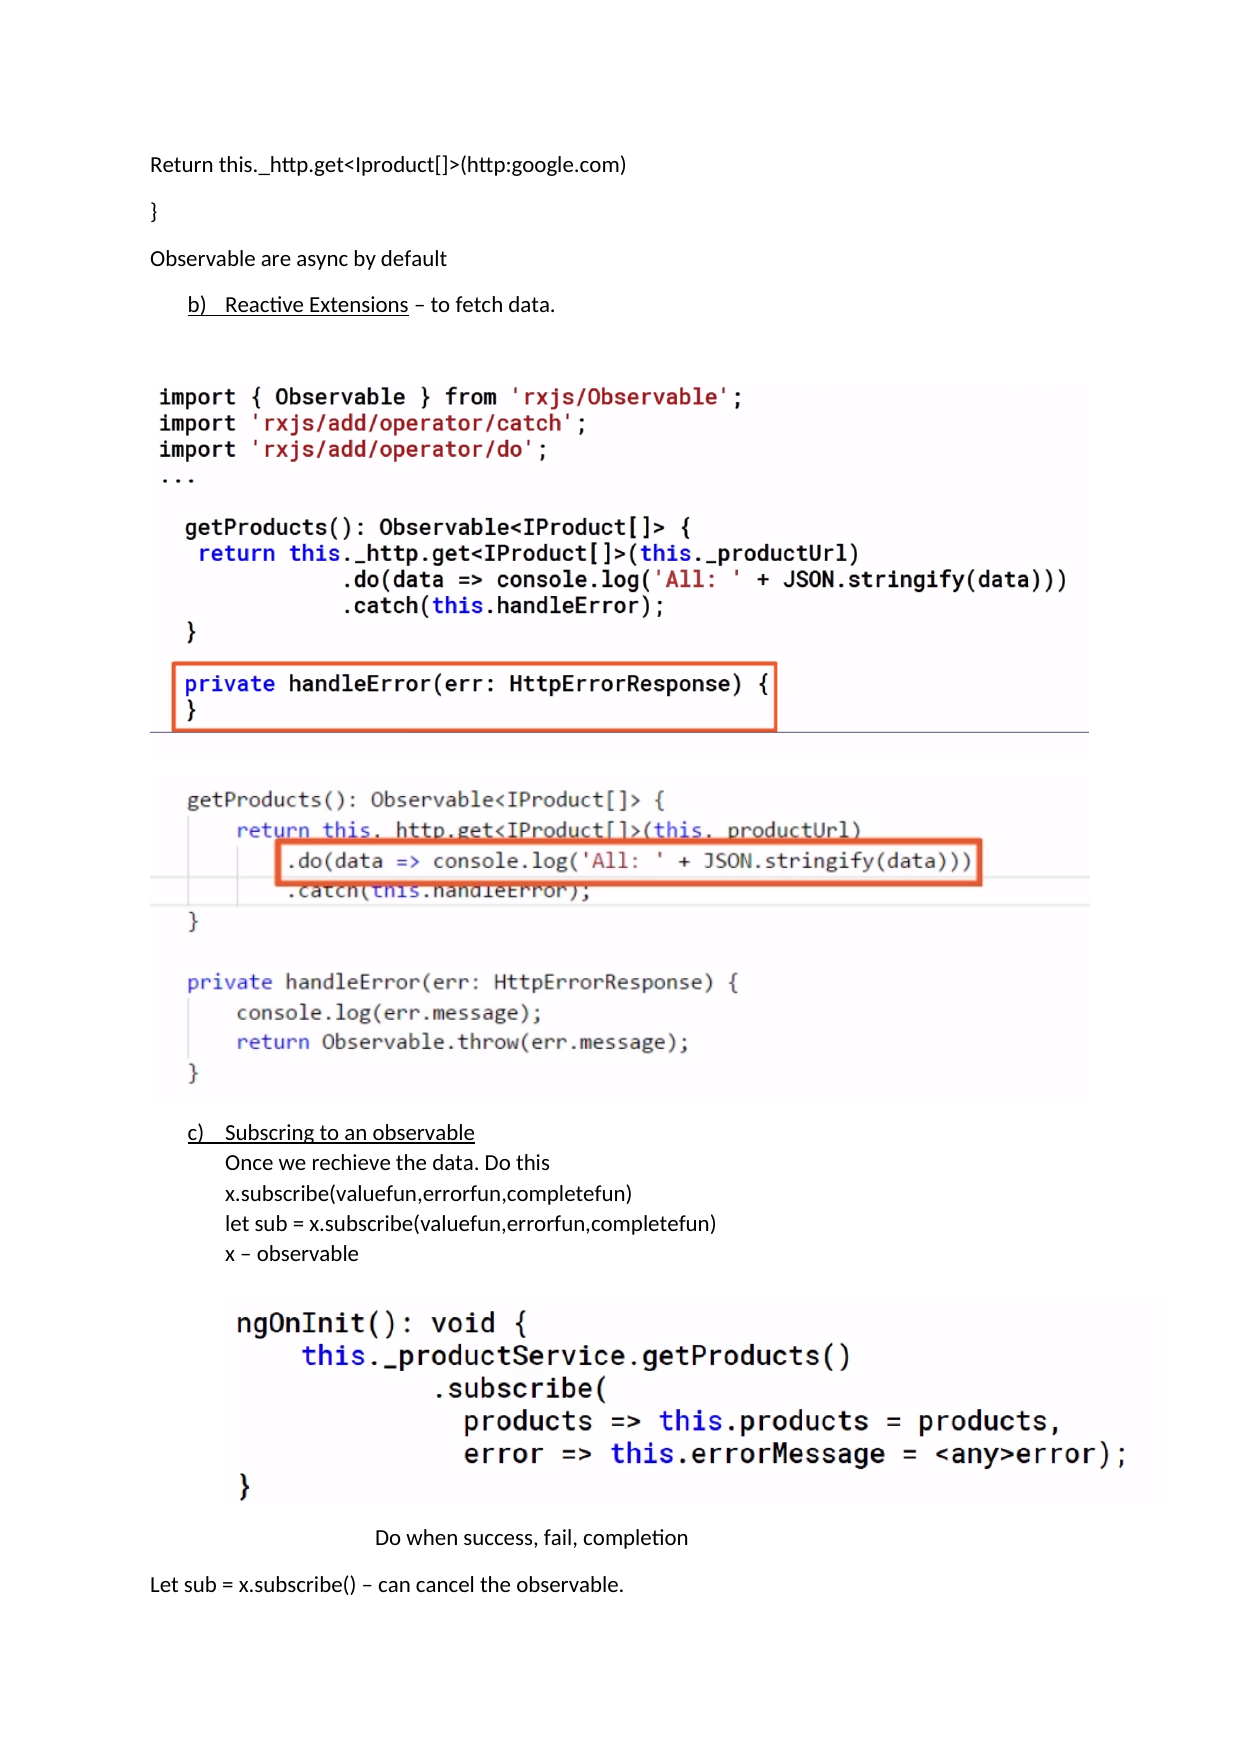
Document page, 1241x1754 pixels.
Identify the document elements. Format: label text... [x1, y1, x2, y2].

picture [225, 1299, 1165, 1505]
picture [150, 384, 1089, 756]
text Let sub = x.subscribe() – can cancel the observable. [150, 1570, 1090, 1598]
text Return this._http.get<Iproduct[]>(http:google.com) [150, 150, 1090, 178]
text } [150, 197, 1090, 225]
list Once we rechieve the data. Do this [225, 1148, 1090, 1177]
text Observable are async by default [150, 244, 1090, 272]
list x – observable [225, 1239, 1090, 1267]
picture [150, 774, 1090, 1100]
list Reactive Extensions – to fetch data. [187, 291, 1090, 319]
text Do when success, fail, completion [150, 1523, 1090, 1551]
list x.subscribe(valuefun,errorfun,completefun) [225, 1179, 1090, 1207]
list let sub = x.subscribe(valuefun,errorfun,completefun) [225, 1209, 1090, 1237]
list Subscring to an observable [187, 1118, 1090, 1146]
